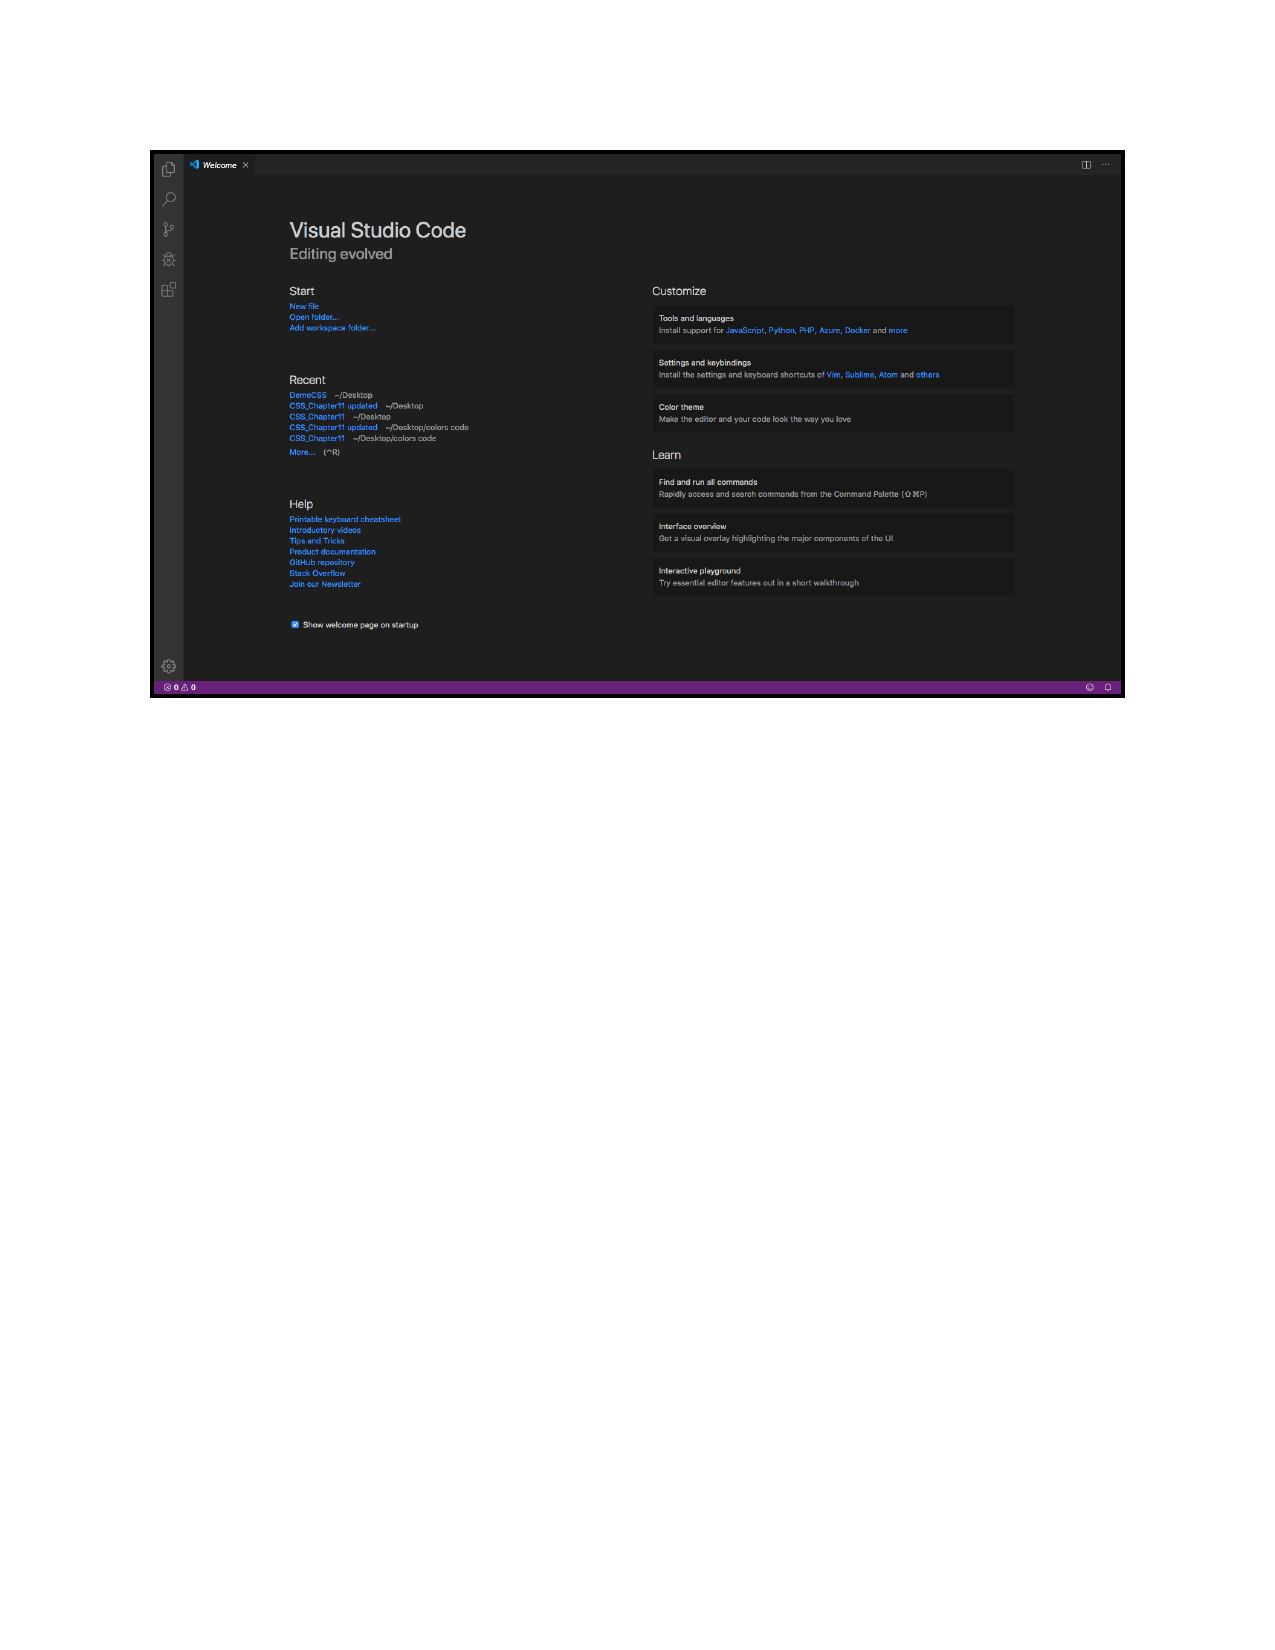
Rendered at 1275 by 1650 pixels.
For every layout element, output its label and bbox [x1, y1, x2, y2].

picture [154, 154, 1121, 694]
